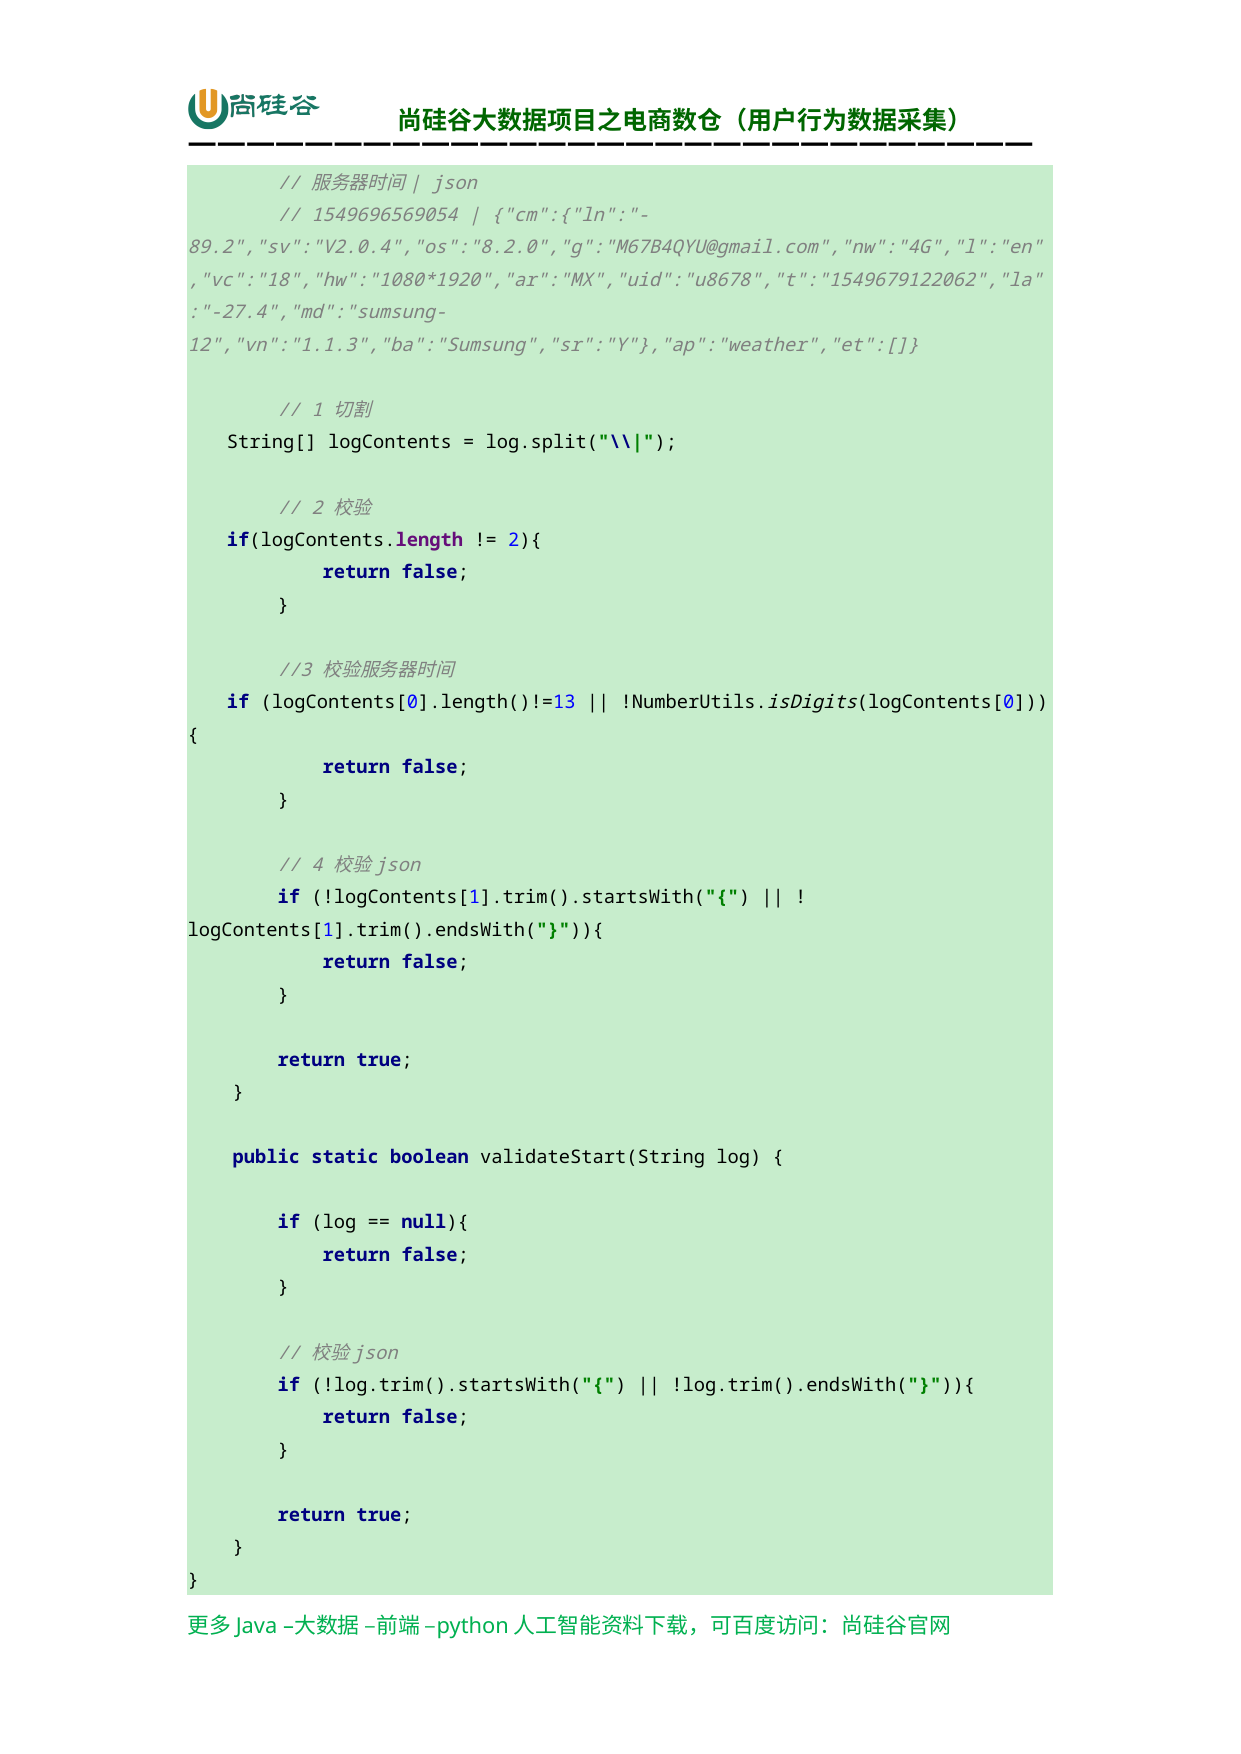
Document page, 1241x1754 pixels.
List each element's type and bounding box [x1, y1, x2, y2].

text [187, 165, 1053, 1595]
picture [187, 88, 321, 130]
